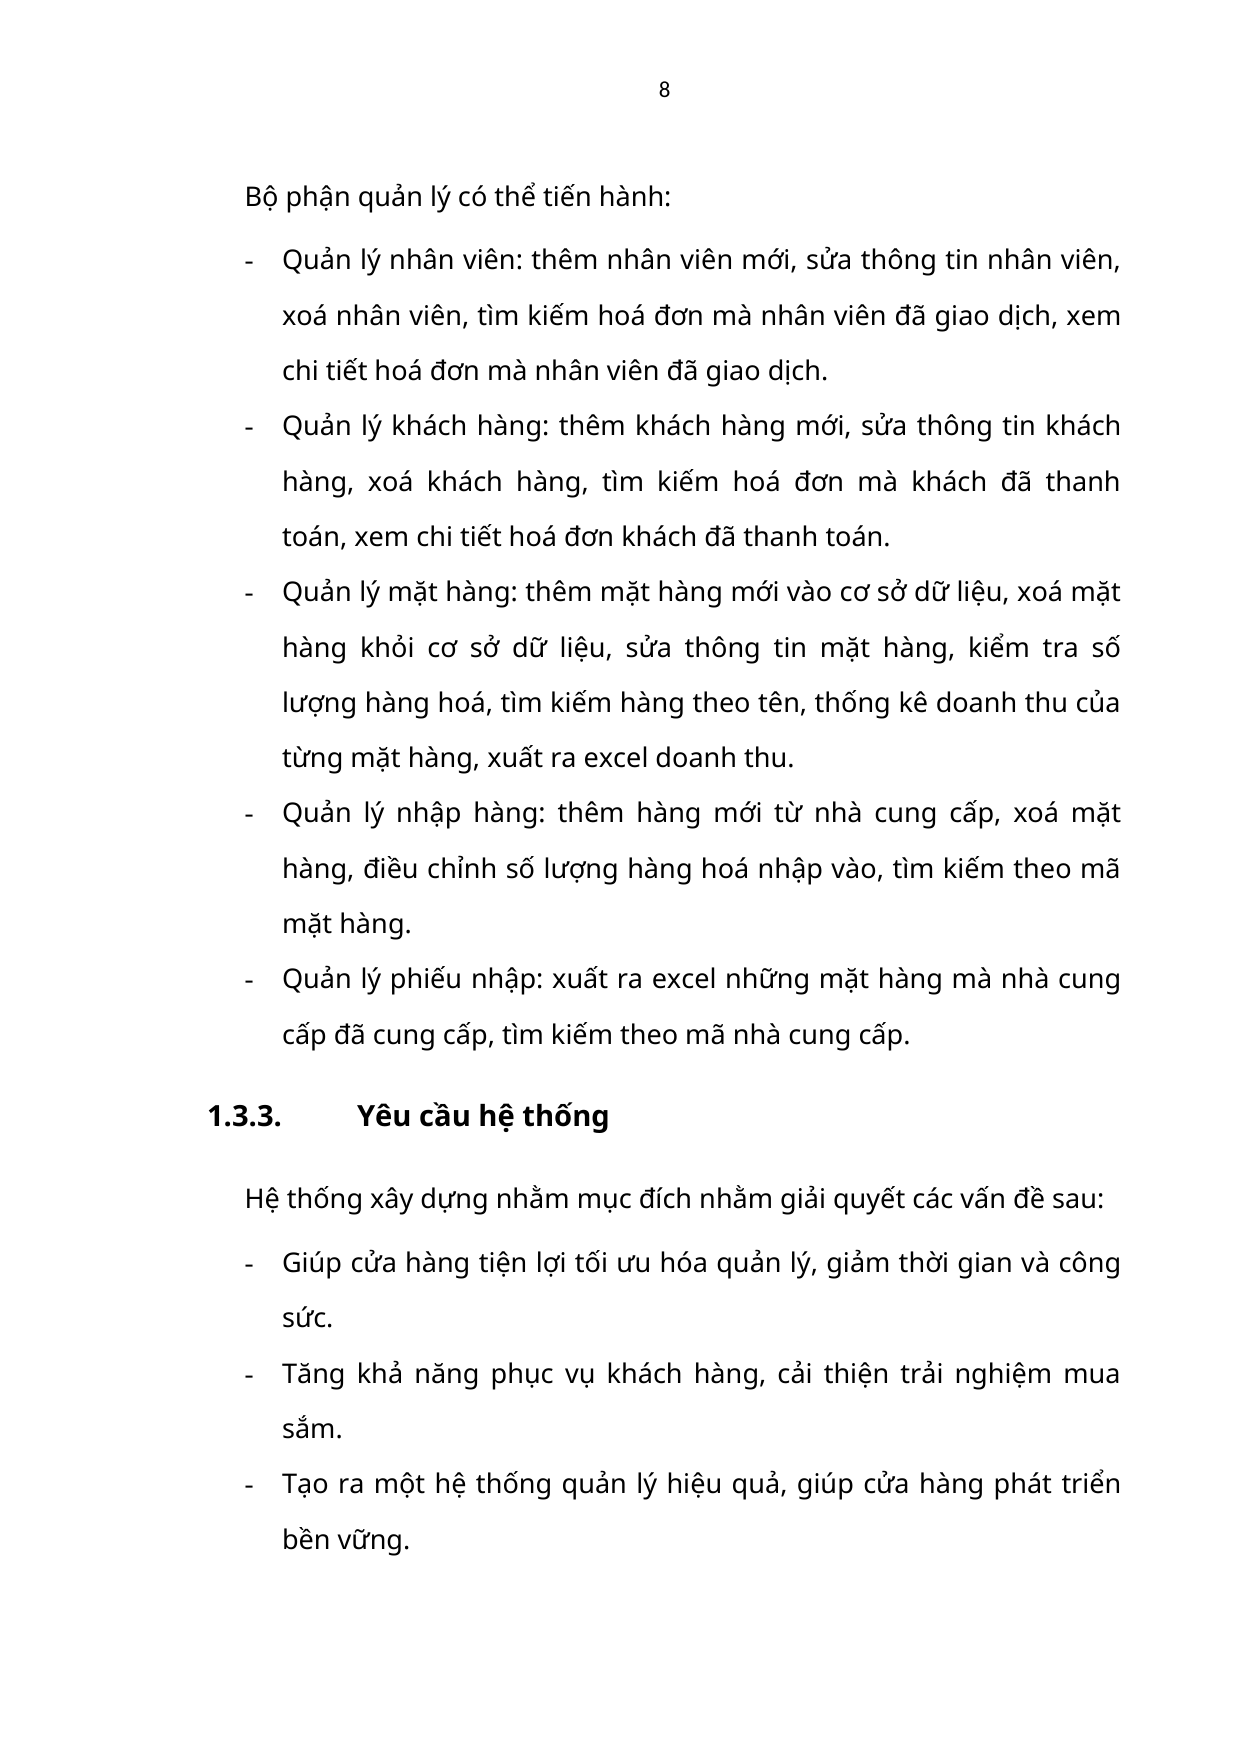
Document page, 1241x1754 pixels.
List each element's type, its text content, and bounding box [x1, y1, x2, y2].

list Quản lý khách hàng: thêm khách hàng mới, sửa thông tin khách hàng, xoá khách hàng, tìm kiếm hoá đơn mà khách đã thanh toán, xem chi tiết hoá đơn khách đã thanh toán. [244, 407, 1122, 554]
text Bộ phận quản lý có thể tiến hành: [207, 177, 1122, 214]
list Quản lý mặt hàng: thêm mặt hàng mới vào cơ sở dữ liệu, xoá mặt hàng khỏi cơ sở dữ liệu, sửa thông tin mặt hàng, kiểm tra số lượng hàng hoá, tìm kiếm hàng theo tên, thống kê doanh thu của từng mặt hàng, xuất ra excel doanh thu. [244, 573, 1122, 776]
list Tạo ra một hệ thống quản lý hiệu quả, giúp cửa hàng phát triển bền vững. [244, 1465, 1122, 1557]
list Quản lý phiếu nhập: xuất ra excel những mặt hàng mà nhà cung cấp đã cung cấp, tìm kiếm theo mã nhà cung cấp. [244, 960, 1122, 1052]
list Quản lý nhân viên: thêm nhân viên mới, sửa thông tin nhân viên, xoá nhân viên, tìm kiếm hoá đơn mà nhân viên đã giao dịch, xem chi tiết hoá đơn mà nhân viên đã giao dịch. [244, 241, 1122, 388]
subtitle Yêu cầu hệ thống [207, 1096, 1122, 1135]
text Hệ thống xây dựng nhằm mục đích nhằm giải quyết các vấn đề sau: [207, 1180, 1122, 1217]
list Quản lý nhập hàng: thêm hàng mới từ nhà cung cấp, xoá mặt hàng, điều chỉnh số lượng hàng hoá nhập vào, tìm kiếm theo mã mặt hàng. [244, 794, 1122, 941]
list Giúp cửa hàng tiện lợi tối ưu hóa quản lý, giảm thời gian và công sức. [244, 1244, 1122, 1336]
list Tăng khả năng phục vụ khách hàng, cải thiện trải nghiệm mua sắm. [244, 1354, 1122, 1446]
